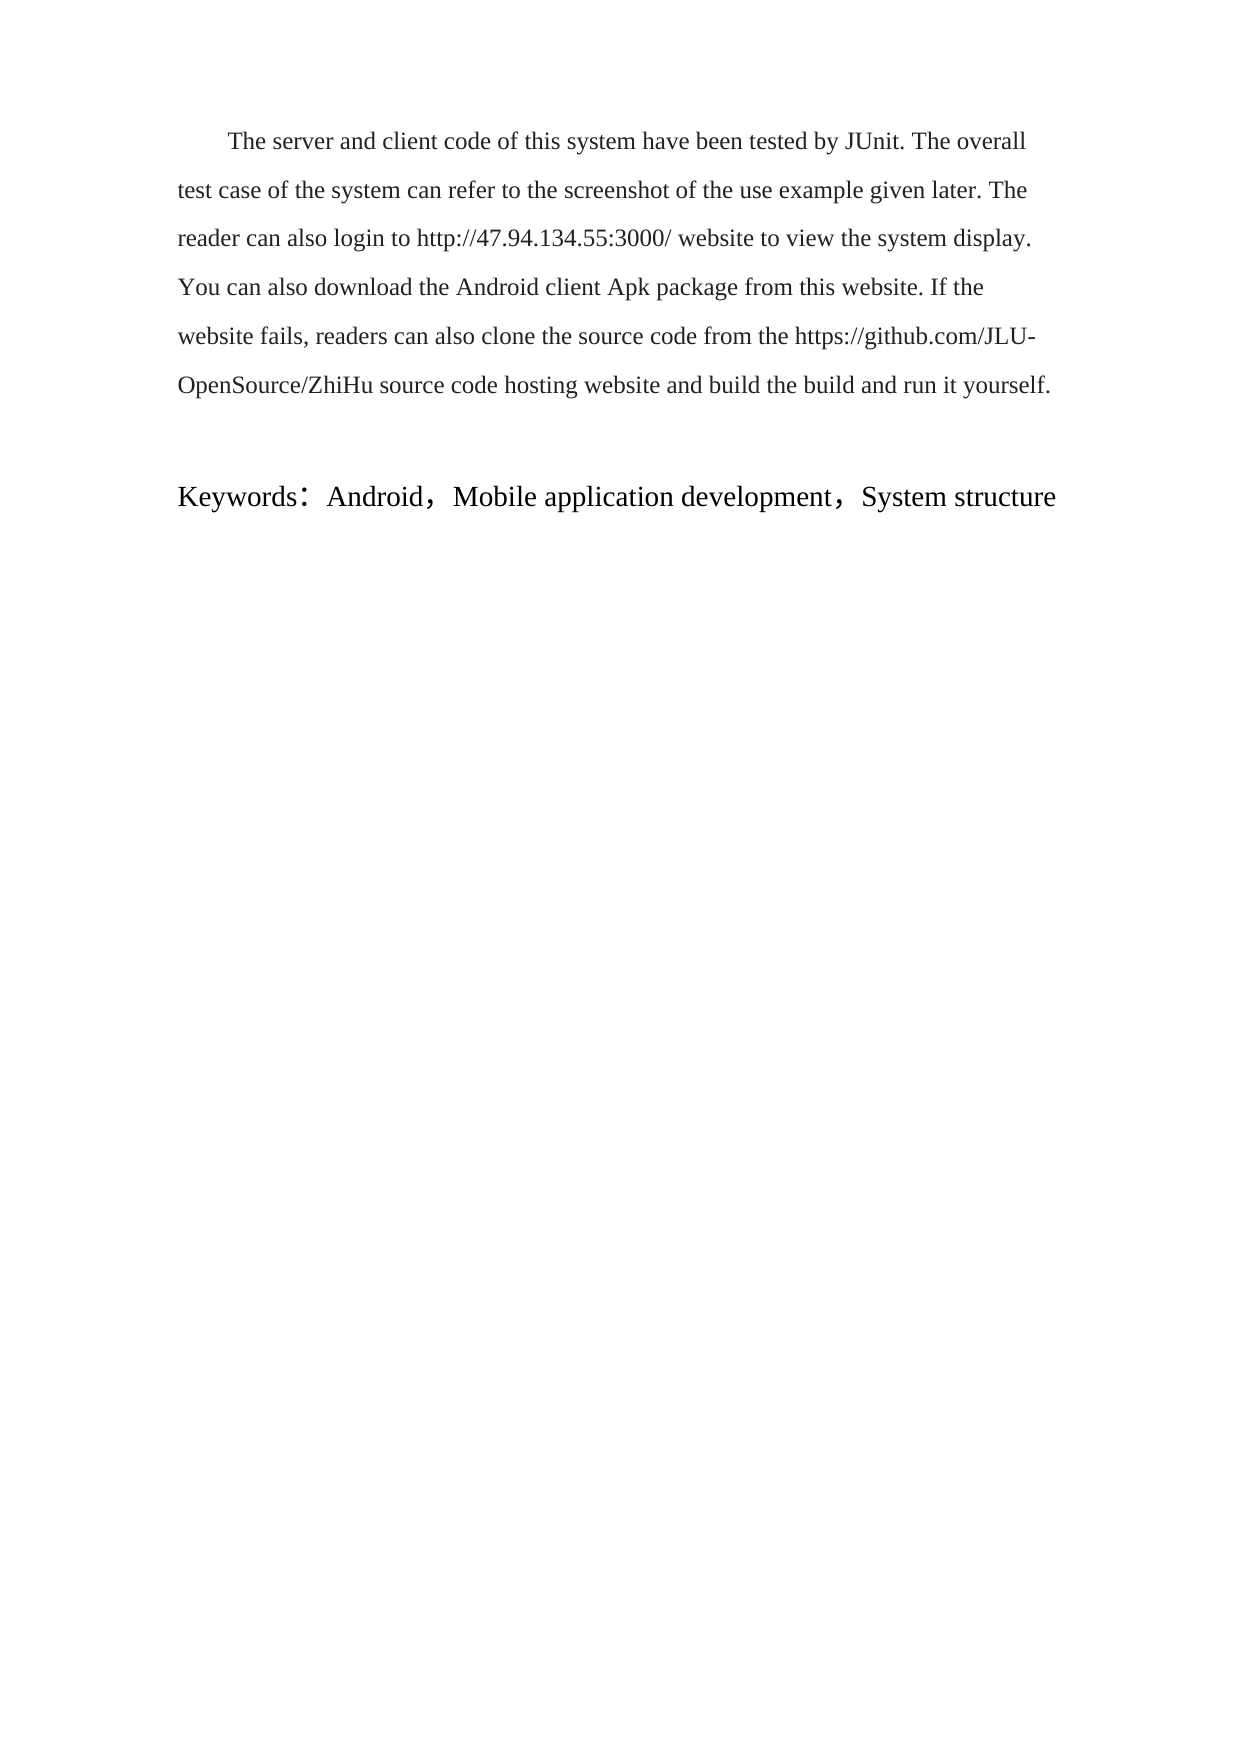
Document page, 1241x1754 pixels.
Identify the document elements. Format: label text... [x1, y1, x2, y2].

text The server and client code of this system have been tested by JUnit. The overall test case of the system can refer to the screenshot of the use example given later. The reader can also login to http://47.94.134.55:3000/ website to view the system display. You can also download the Android client Apk package from this website. If the website fails, readers can also clone the source code from the https://github.com/JLU-OpenSource/ZhiHu source code hosting website and build the build and run it yourself. [177, 124, 1063, 400]
text Keywords：Android，Mobile application development，System structure [177, 462, 1063, 527]
